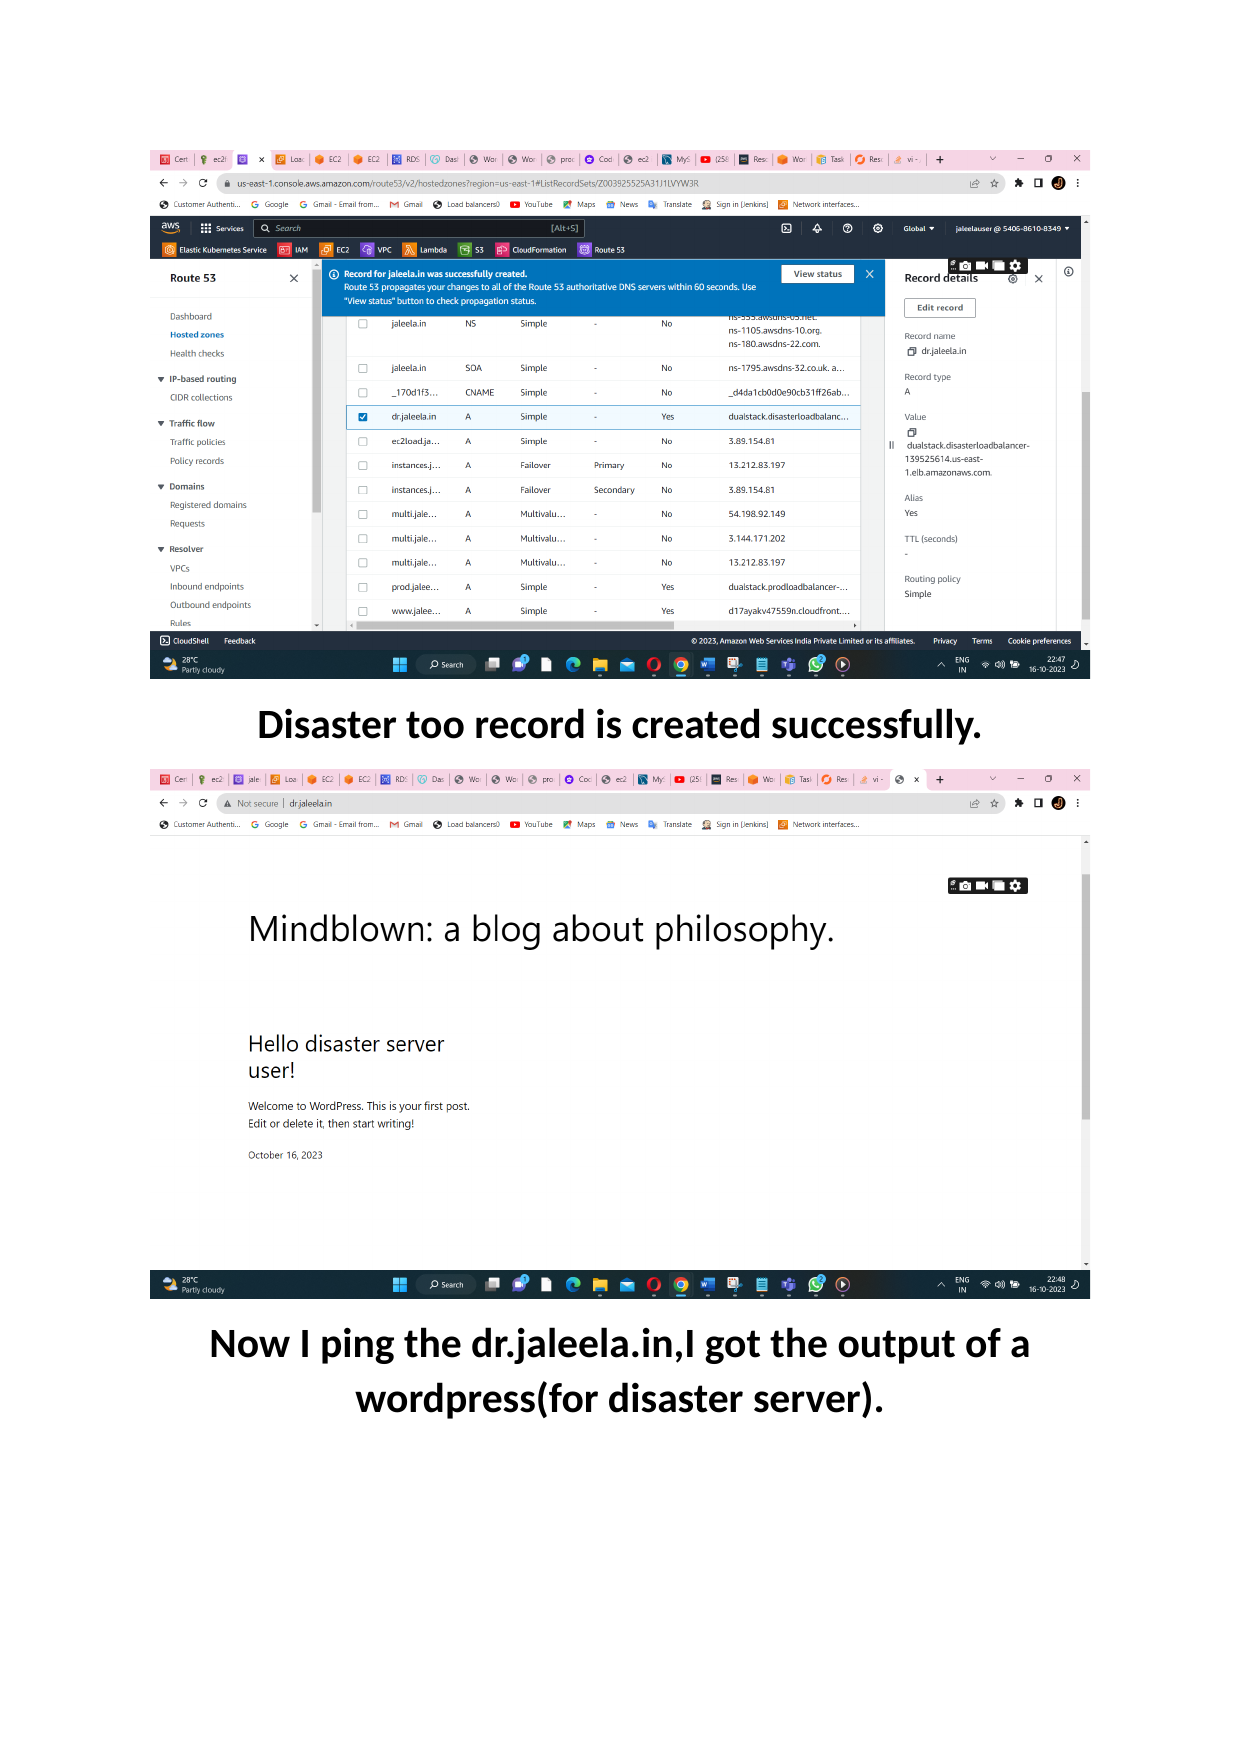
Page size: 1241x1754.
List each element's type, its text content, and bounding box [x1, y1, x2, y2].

picture [150, 150, 1091, 679]
text Now I ping the dr.jaleela.in,I got the output of a wordpress(for disaster server). [150, 1317, 1090, 1423]
picture [150, 769, 1091, 1299]
text Disaster too record is created successfully. [150, 698, 1090, 748]
